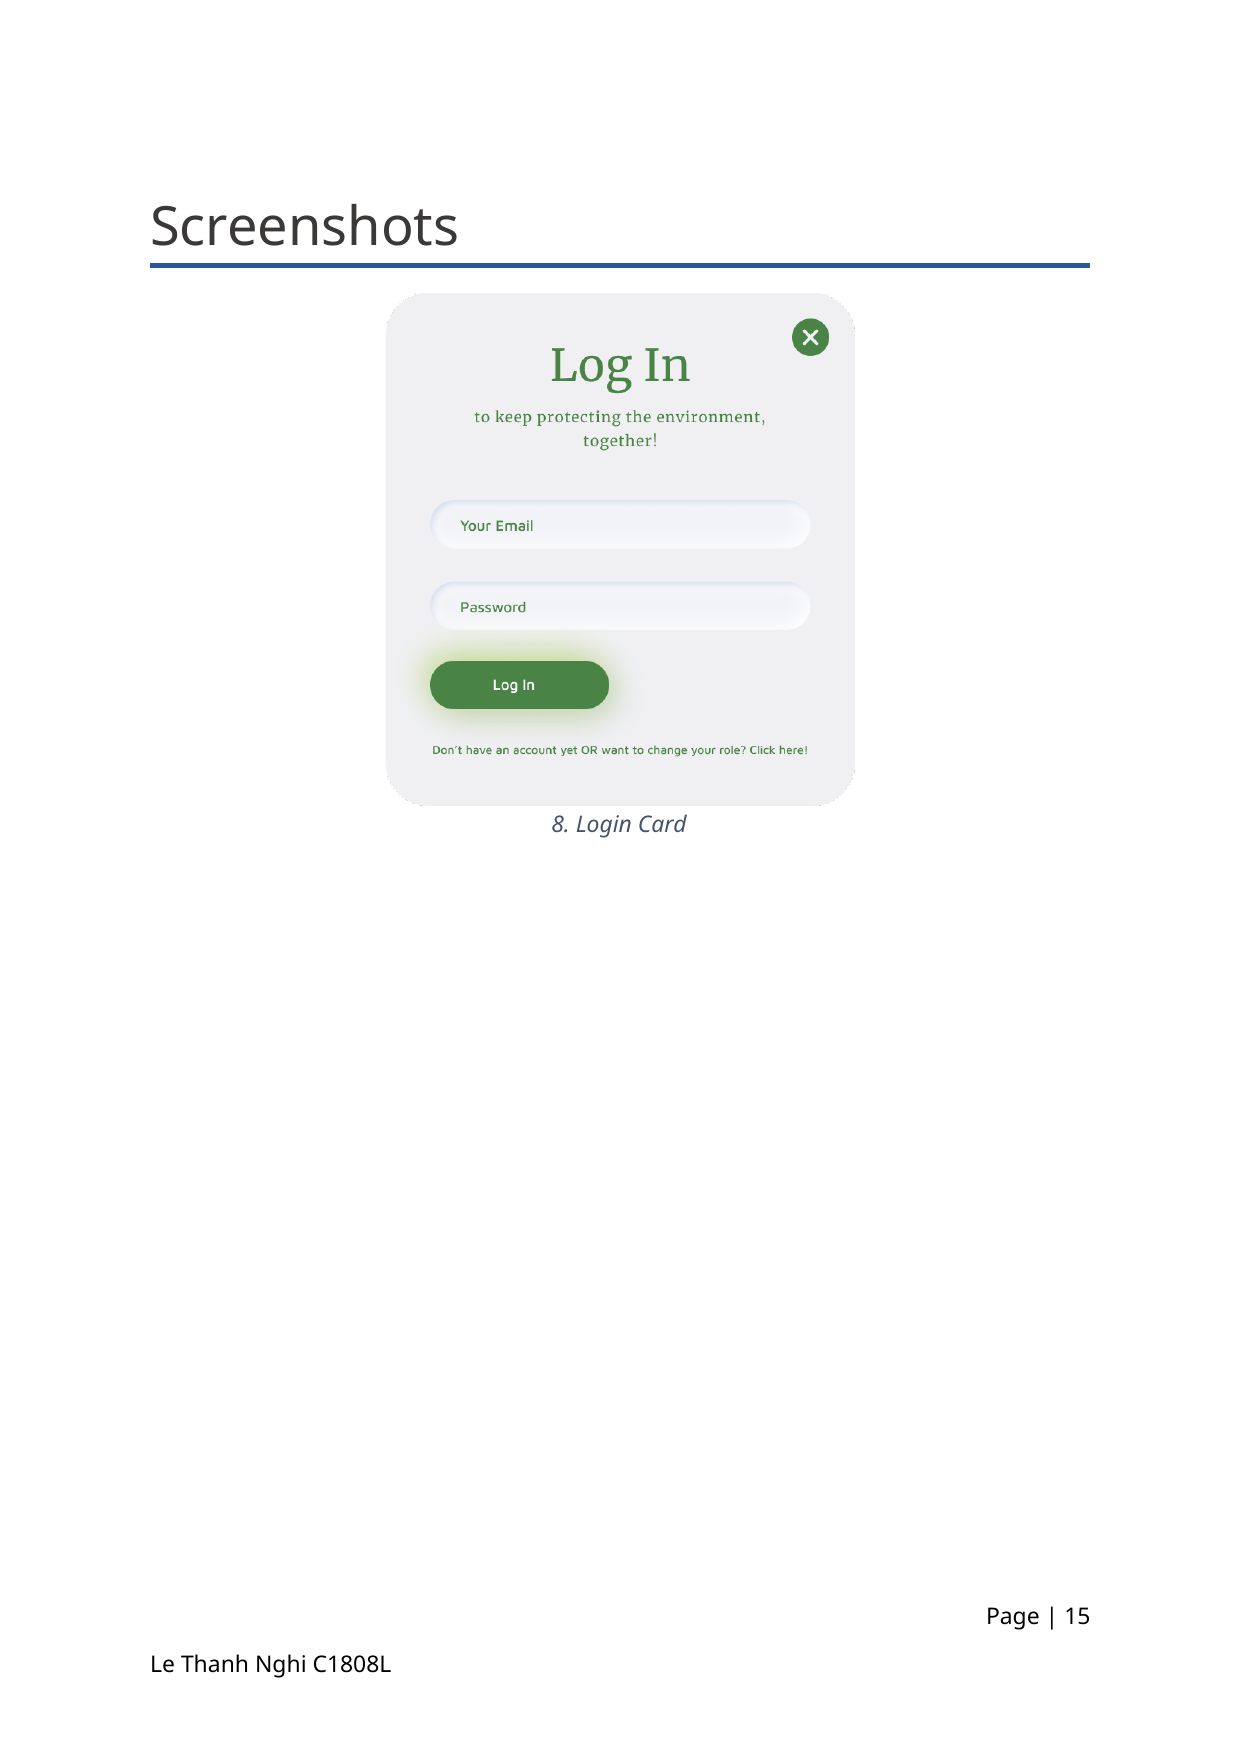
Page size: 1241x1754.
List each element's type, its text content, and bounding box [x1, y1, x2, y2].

picture [385, 293, 855, 806]
text 8. Login Card [150, 808, 1090, 839]
subtitle Screenshots [150, 187, 1090, 263]
